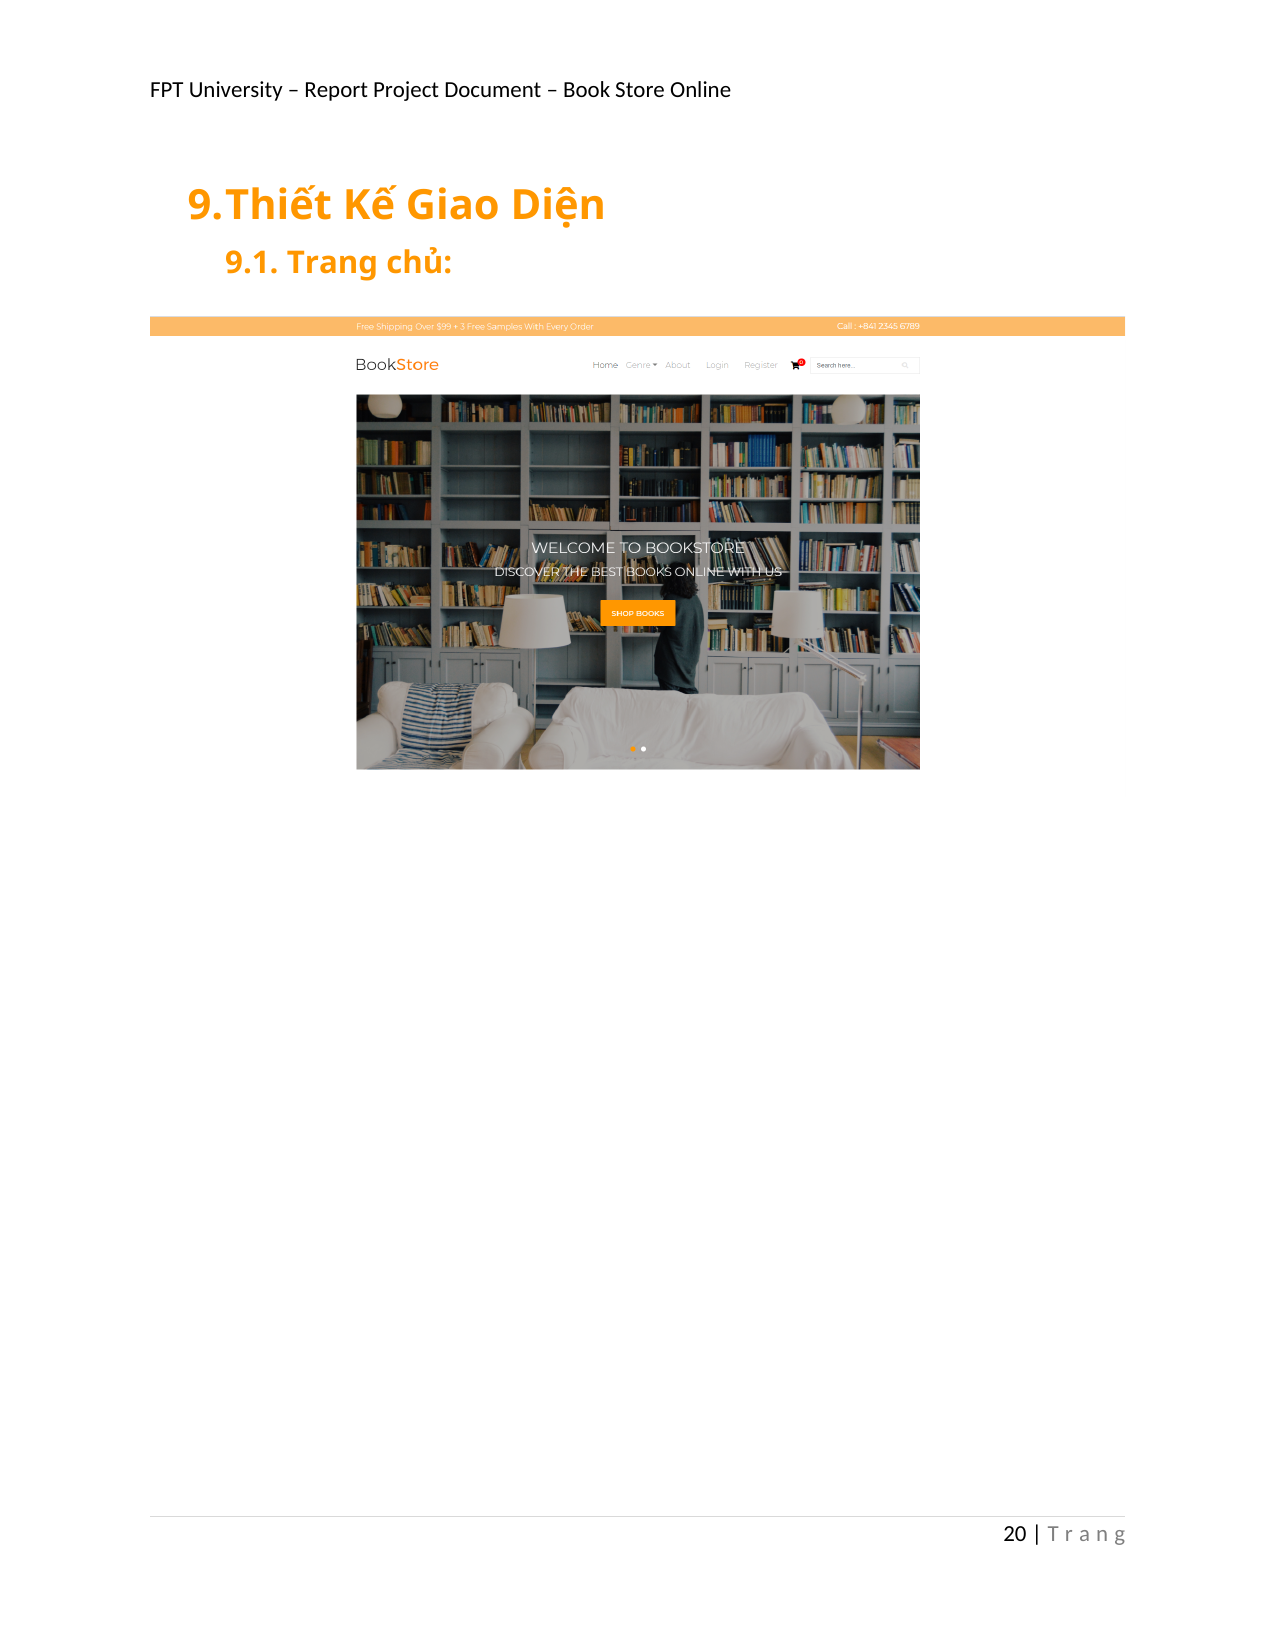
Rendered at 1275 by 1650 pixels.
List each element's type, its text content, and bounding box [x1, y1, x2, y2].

picture [150, 316, 1125, 797]
subtitle 9.1. Trang chủ: [225, 240, 1125, 283]
subtitle Thiết Kế Giao Diện [187, 175, 1125, 232]
